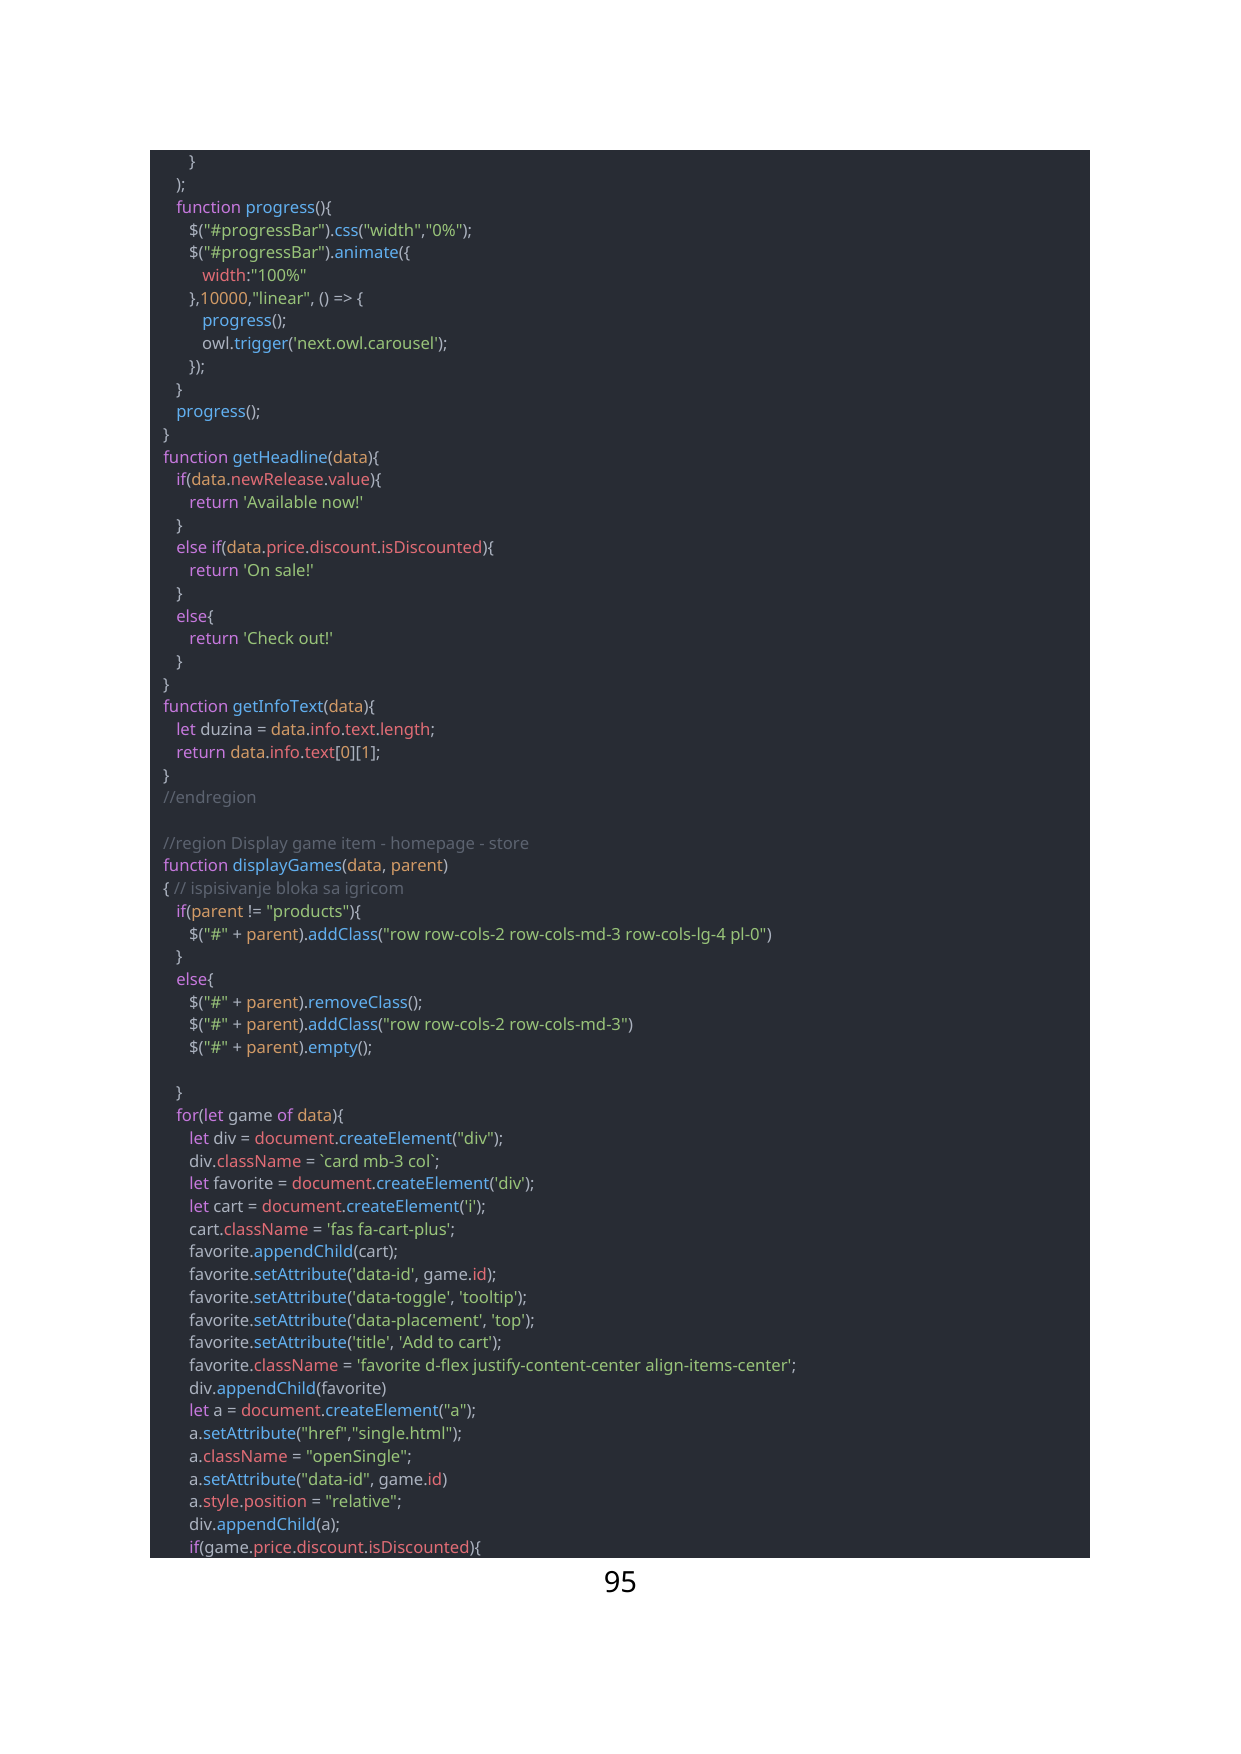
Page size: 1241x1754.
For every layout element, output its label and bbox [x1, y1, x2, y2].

text [150, 150, 1090, 1558]
